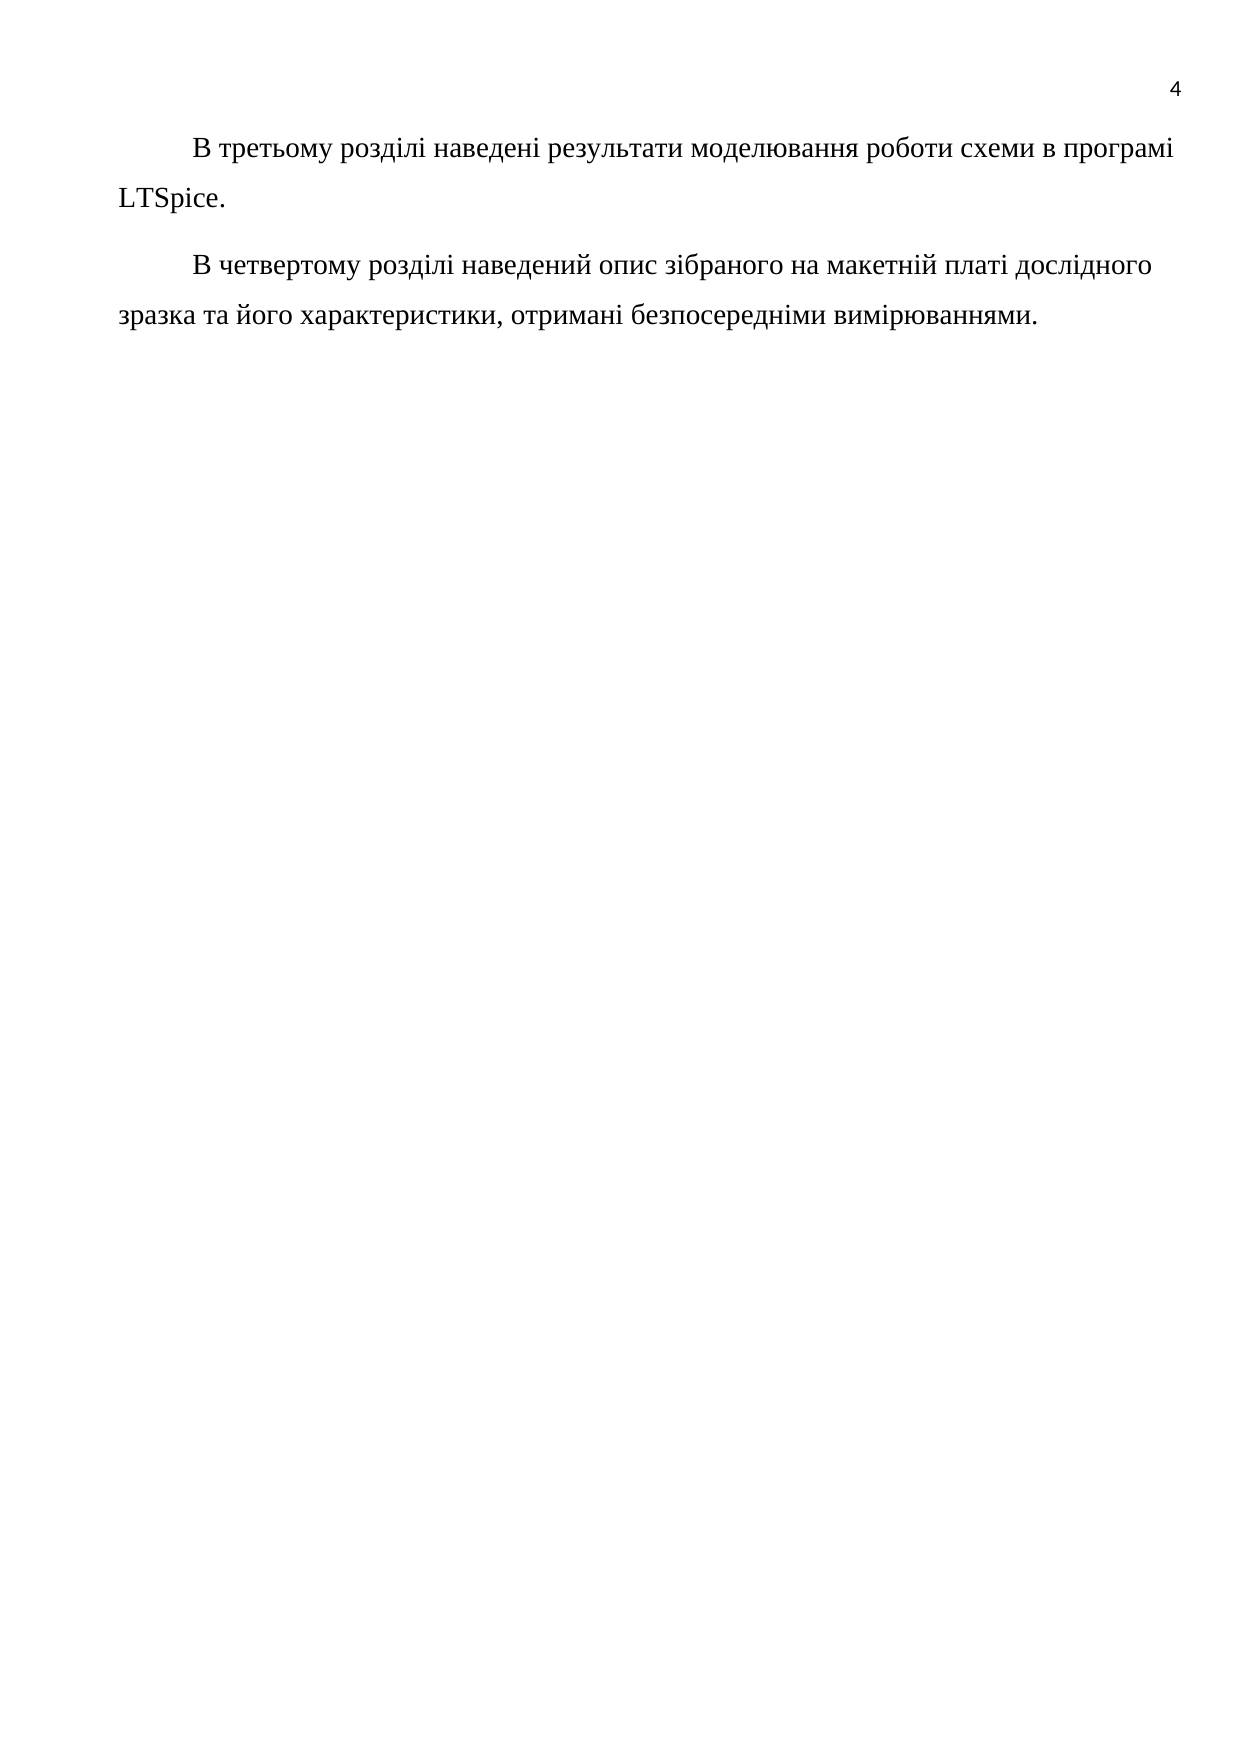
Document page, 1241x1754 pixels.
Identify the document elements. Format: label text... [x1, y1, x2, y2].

text В третьому розділі наведені результати моделювання роботи схеми в програмі LTSpice. [118, 130, 1181, 214]
text В четвертому розділі наведений опис зібраного на макетній платі дослідного зразка та його характеристики, отримані безпосередніми вимірюваннями. [118, 247, 1181, 331]
